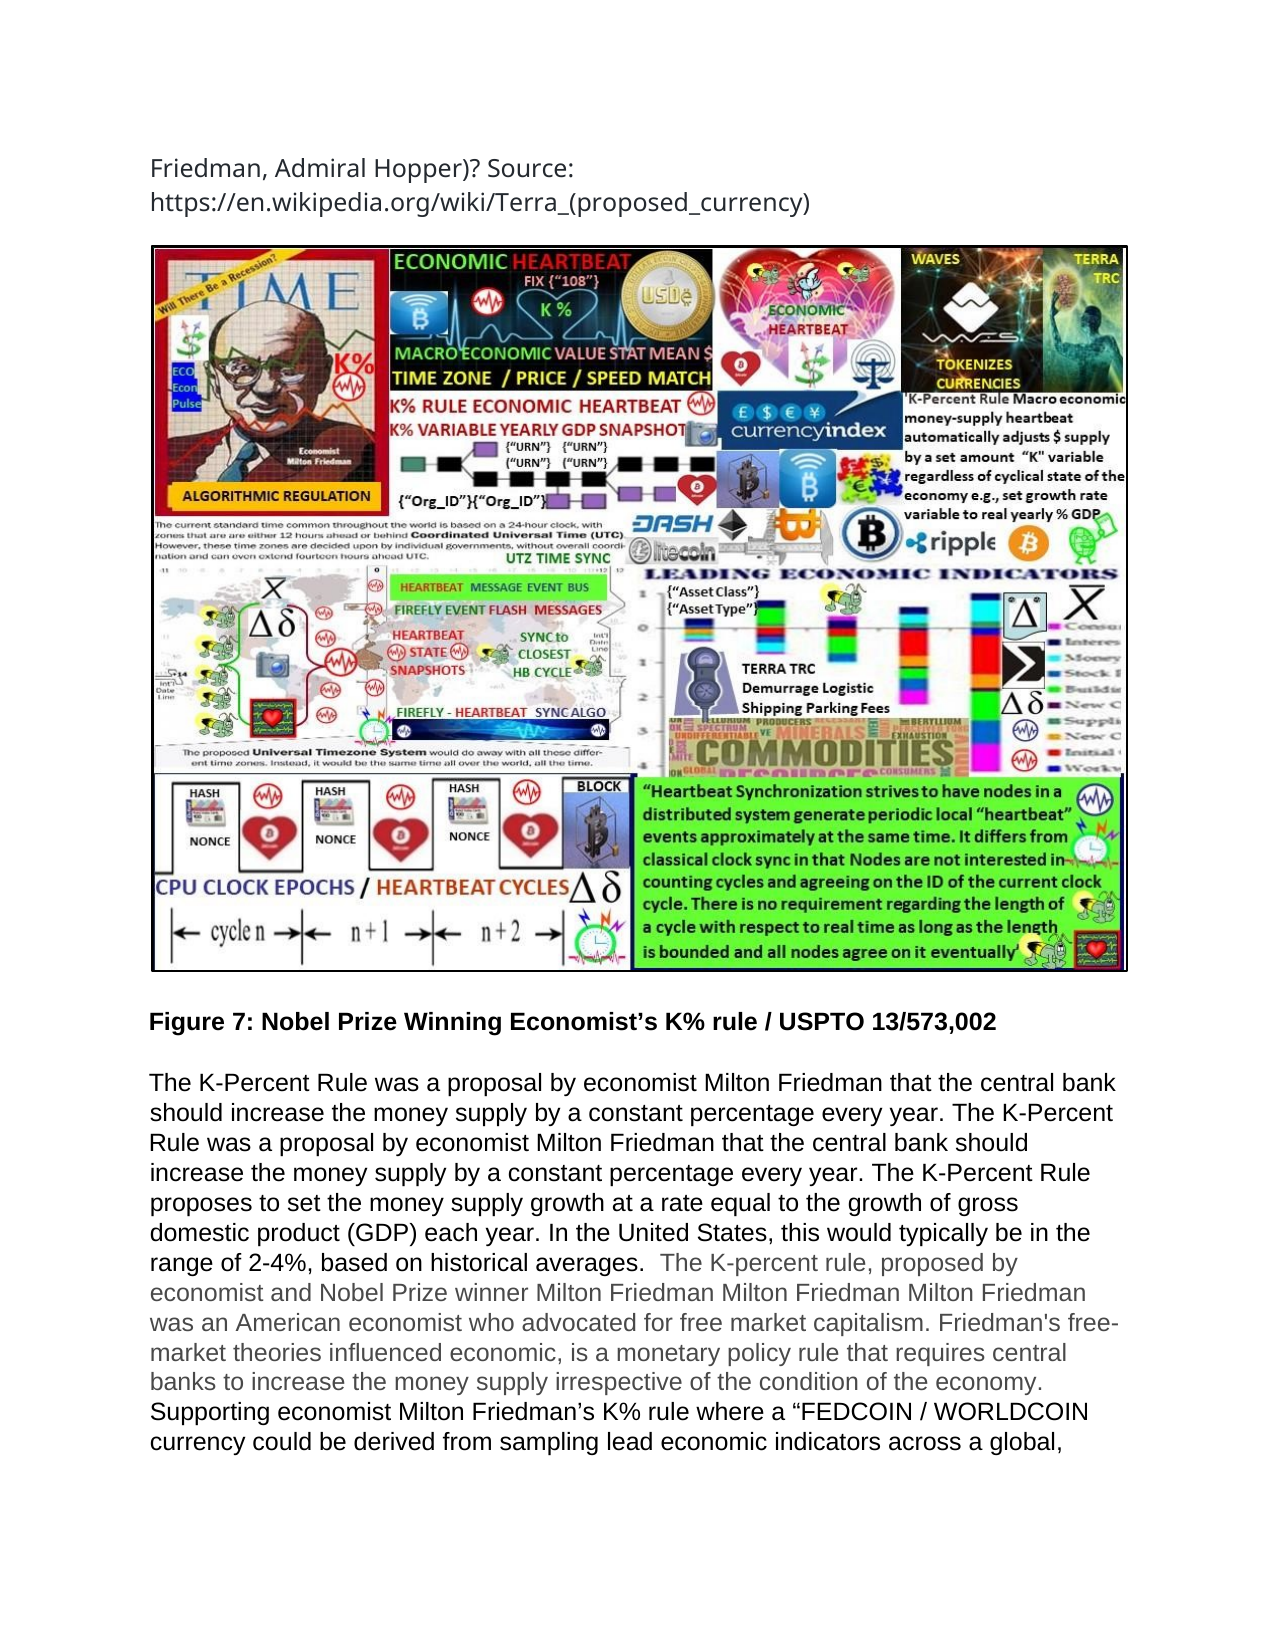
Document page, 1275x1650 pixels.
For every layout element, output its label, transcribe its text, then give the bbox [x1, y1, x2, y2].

text The K-Percent Rule was a proposal by economist Milton Friedman that the central bank should increase the money supply by a constant percentage every year. The K-Percent [148, 1068, 1125, 1127]
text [148, 1128, 1125, 1456]
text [148, 151, 1131, 219]
subtitle Figure 7: Nobel Prize Winning Economist’s K% rule / USPTO 13/573,002 [148, 1007, 1129, 1035]
picture [153, 247, 1126, 970]
